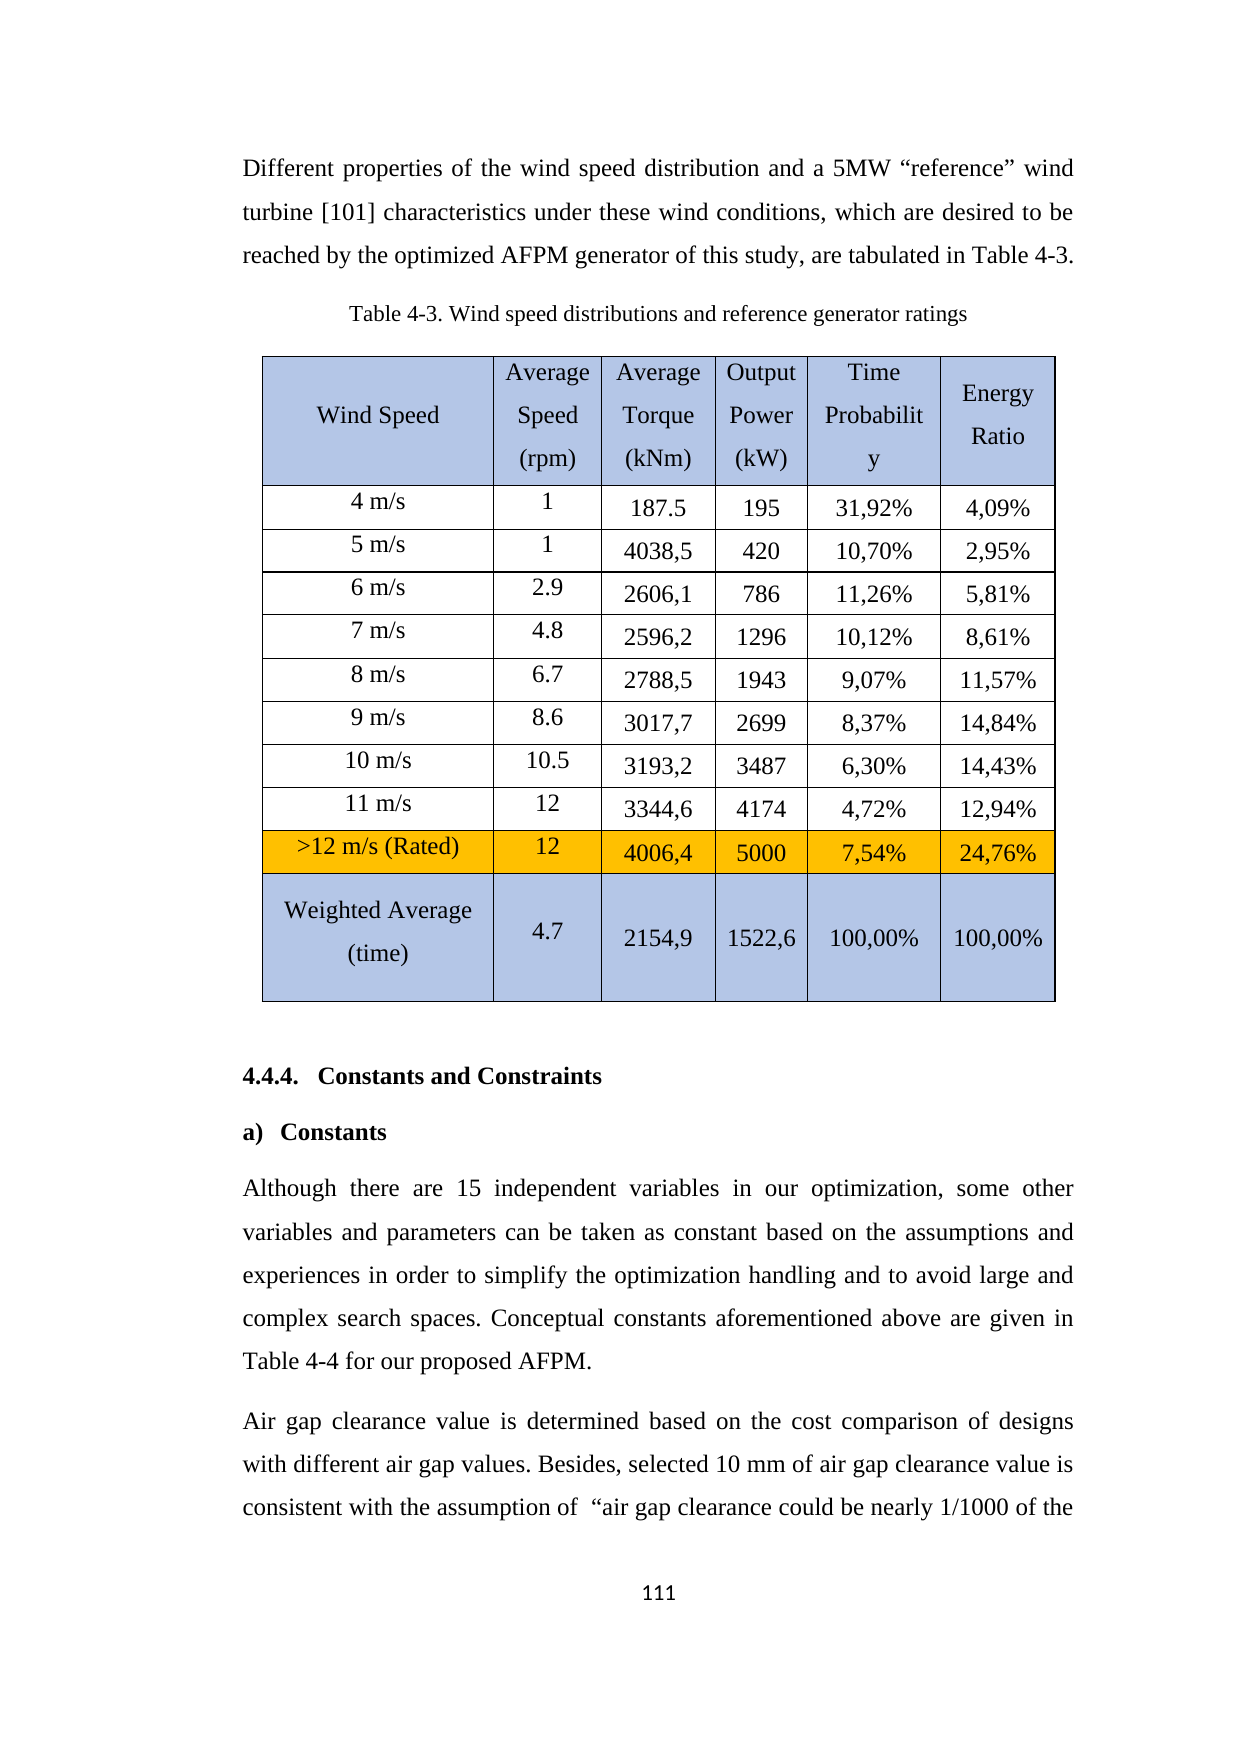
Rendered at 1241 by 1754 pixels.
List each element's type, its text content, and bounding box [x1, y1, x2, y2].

table_cell 8,37% [808, 702, 940, 744]
table_cell 1 [494, 486, 601, 528]
table_cell 2.9 [494, 573, 601, 614]
table_header Average Speed (rpm) [494, 357, 601, 485]
table_cell 1296 [716, 615, 807, 658]
table_cell 5,81% [941, 573, 1054, 614]
table_cell 187.5 [602, 486, 715, 528]
table_cell 786 [716, 573, 807, 614]
table_header Average Torque (kNm) [602, 357, 715, 485]
table_cell 14,43% [941, 745, 1054, 787]
table_cell 2606,1 [602, 573, 715, 614]
table_cell 4.7 [494, 874, 601, 1001]
table_cell 1 [494, 530, 601, 571]
table_cell 4,72% [808, 788, 940, 830]
table_cell 2788,5 [602, 659, 715, 701]
table_cell 4006,4 [602, 831, 715, 873]
table_cell 6 m/s [263, 573, 493, 614]
table_cell 2,95% [941, 530, 1054, 571]
table_cell 7 m/s [263, 615, 493, 658]
table_cell 1943 [716, 659, 807, 701]
table_cell 9 m/s [263, 702, 493, 744]
table_cell 1522,6 [716, 874, 807, 1001]
table_cell 8.6 [494, 702, 601, 744]
table_cell 100,00% [941, 874, 1054, 1001]
table_cell 2699 [716, 702, 807, 744]
table_cell 420 [716, 530, 807, 571]
table_cell 4038,5 [602, 530, 715, 571]
table_cell 4,09% [941, 486, 1054, 528]
table_cell 100,00% [808, 874, 940, 1001]
table_cell 12 [494, 831, 601, 873]
table_cell 7,54% [808, 831, 940, 873]
table_header Energy Ratio [941, 357, 1054, 485]
table_cell 2154,9 [602, 874, 715, 1001]
table_cell 11,26% [808, 573, 940, 614]
table_cell 4.8 [494, 615, 601, 658]
table_cell >12 m/s (Rated) [263, 831, 493, 873]
table_cell 3344,6 [602, 788, 715, 830]
subtitle Constants and Constraints [242, 1061, 1075, 1090]
table_cell 3487 [716, 745, 807, 787]
table_cell 4174 [716, 788, 807, 830]
table_cell 6,30% [808, 745, 940, 787]
table_cell 10 m/s [263, 745, 493, 787]
table_cell 5000 [716, 831, 807, 873]
table_cell 12 [494, 788, 601, 830]
table_cell 195 [716, 486, 807, 528]
text Although there are 15 independent variables in our optimization, some other variables and parameters can be taken as constant based on the assumptions and experiences in order to simplify the optimization handling and to avoid large and complex search spaces. Conceptual constants aforementioned above are given in Table 4-4 for our proposed AFPM. [242, 1173, 1075, 1375]
table_header Time Probability [808, 357, 940, 485]
table_header Wind Speed [263, 357, 493, 485]
text Table 4-3. Wind speed distributions and reference generator ratings [242, 299, 1075, 326]
table_cell 4 m/s [263, 486, 493, 528]
table_cell 10.5 [494, 745, 601, 787]
table_cell 14,84% [941, 702, 1054, 744]
table_cell 10,70% [808, 530, 940, 571]
table_cell 2596,2 [602, 615, 715, 658]
table_header Output Power (kW) [716, 357, 807, 485]
table_cell 3017,7 [602, 702, 715, 744]
table_cell Weighted Average (time) [263, 874, 493, 1001]
table_cell 24,76% [941, 831, 1054, 873]
table_cell 6.7 [494, 659, 601, 701]
table_cell 8,61% [941, 615, 1054, 658]
table_cell 8 m/s [263, 659, 493, 701]
table_cell 9,07% [808, 659, 940, 701]
subtitle Constants [242, 1117, 1075, 1146]
table_cell 3193,2 [602, 745, 715, 787]
table_cell 31,92% [808, 486, 940, 528]
table_cell 5 m/s [263, 530, 493, 571]
table_cell 11 m/s [263, 788, 493, 830]
table_cell 12,94% [941, 788, 1054, 830]
table_cell 11,57% [941, 659, 1054, 701]
table_cell 10,12% [808, 615, 940, 658]
text Different properties of the wind speed distribution and a 5MW “reference” wind turbine [101] characteristics under these wind conditions, which are desired to be reached by the optimized AFPM generator of this study, are tabulated in Table 4-3. [242, 153, 1075, 268]
